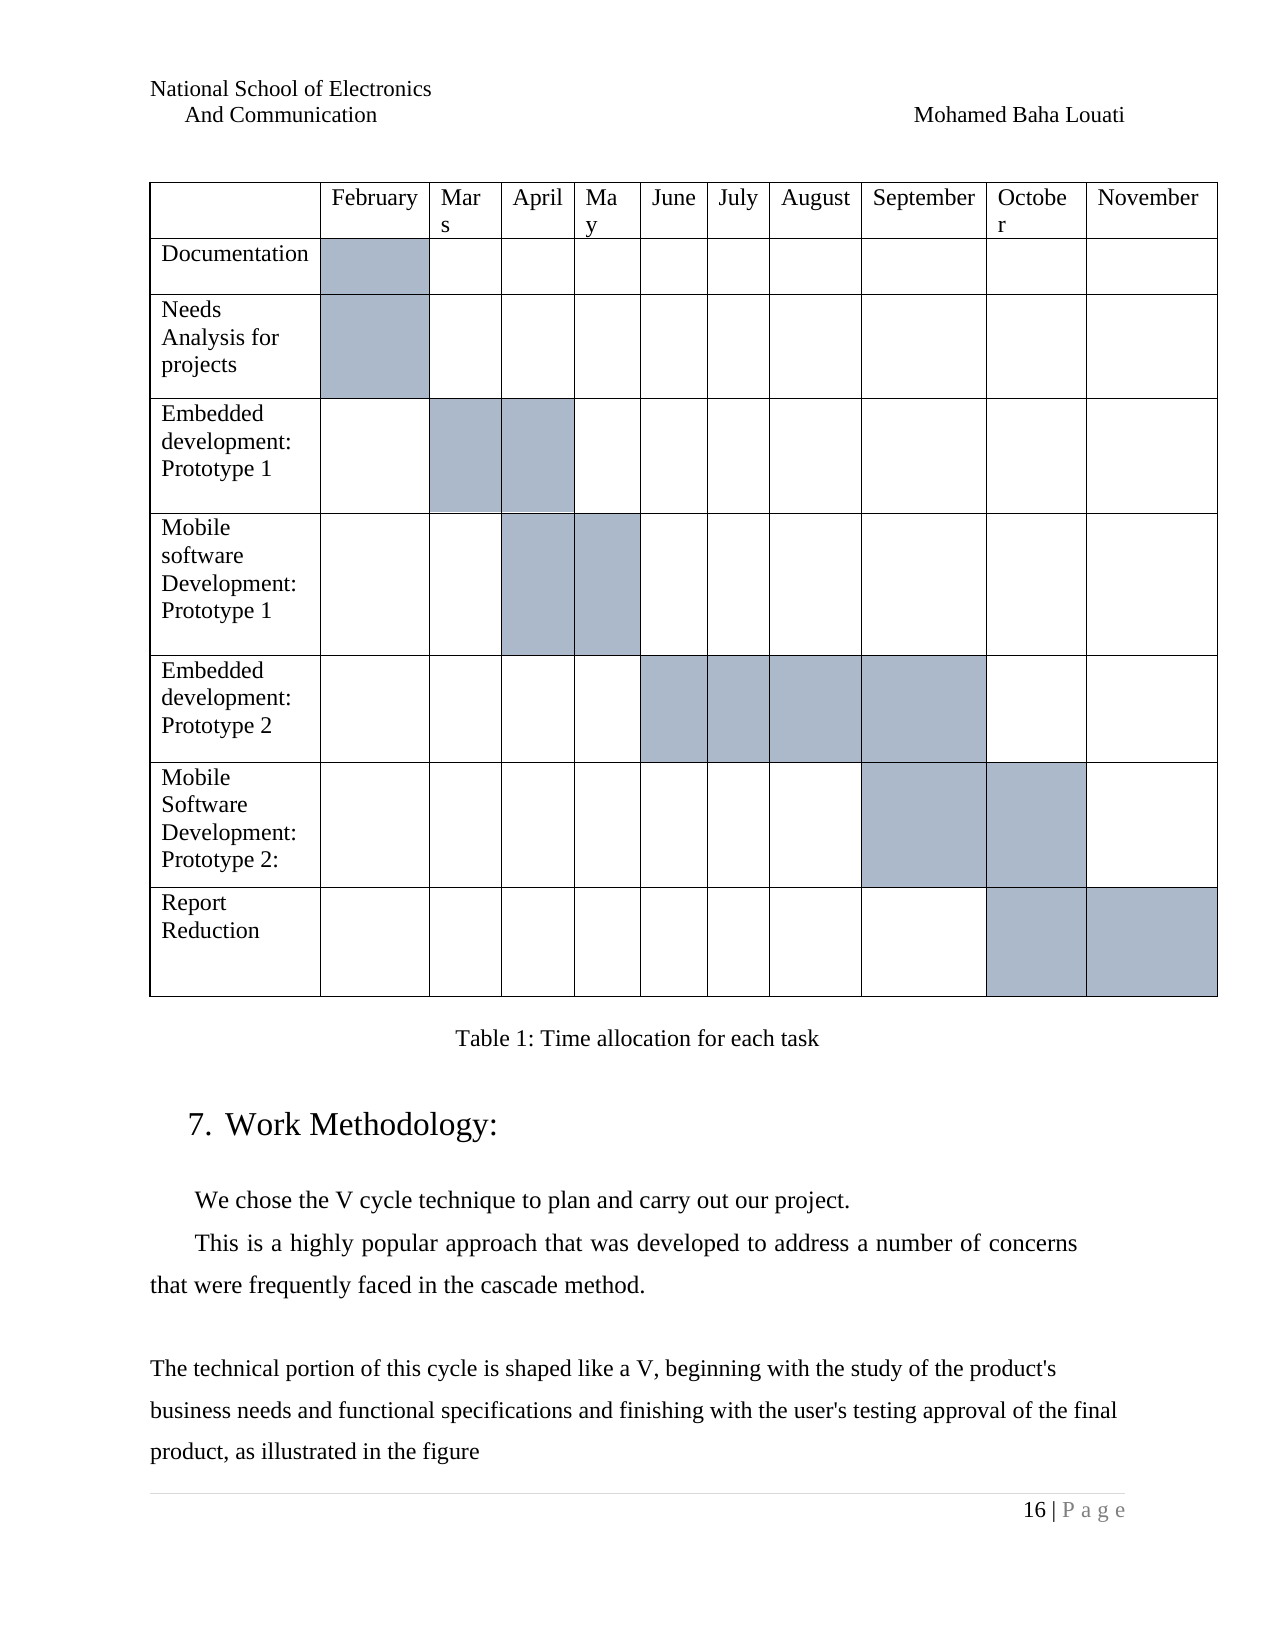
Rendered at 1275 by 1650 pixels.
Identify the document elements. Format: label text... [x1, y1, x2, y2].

table_header June [641, 183, 707, 238]
table_cell [862, 763, 986, 887]
table_cell [502, 656, 574, 762]
table_cell [770, 399, 861, 512]
table_cell [575, 763, 640, 887]
table_header February [321, 183, 429, 238]
table_cell [770, 295, 861, 398]
table_cell [575, 295, 640, 398]
table_cell [575, 239, 640, 294]
table_cell Needs Analysis for projects [151, 295, 320, 398]
table_cell [321, 656, 429, 762]
table_cell [502, 763, 574, 887]
table_cell Embedded development: Prototype 1 [151, 399, 320, 512]
table_cell [321, 399, 429, 512]
table_cell [987, 399, 1086, 512]
table_cell [862, 656, 986, 762]
table_cell [1087, 399, 1217, 512]
table_cell [502, 295, 574, 398]
table_header September [862, 183, 986, 238]
table_cell [770, 888, 861, 996]
table_cell [770, 514, 861, 655]
table_cell [862, 295, 986, 398]
table_cell [987, 656, 1086, 762]
table_cell [502, 239, 574, 294]
table_cell [321, 514, 429, 655]
table_cell [1087, 656, 1217, 762]
table_cell [987, 239, 1086, 294]
table_cell [708, 763, 769, 887]
table_header May [575, 183, 640, 238]
table_cell [641, 888, 707, 996]
table_cell [862, 239, 986, 294]
table_cell [770, 763, 861, 887]
table_cell [1087, 763, 1217, 887]
table_cell [430, 888, 501, 996]
table_cell Documentation [151, 239, 320, 294]
subtitle Work Methodology: [187, 1104, 1125, 1143]
table_cell Mobile software Development: Prototype 1 [151, 514, 320, 655]
text Table 1: Time allocation for each task [150, 1024, 1125, 1052]
table_header August [770, 183, 861, 238]
table_header April [502, 183, 574, 238]
table_cell Embedded development: Prototype 2 [151, 656, 320, 762]
table_cell [502, 888, 574, 996]
table_cell [641, 239, 707, 294]
table_cell [575, 888, 640, 996]
table_cell [575, 656, 640, 762]
text This is a highly popular approach that was developed to address a number of concerns that were frequently faced in the cascade method. [150, 1228, 1079, 1299]
table_cell [430, 295, 501, 398]
table_cell [1087, 888, 1217, 996]
table_cell [641, 295, 707, 398]
table_cell [987, 514, 1086, 655]
table_cell [502, 399, 574, 512]
table_cell [641, 514, 707, 655]
table_cell [321, 888, 429, 996]
table_cell [708, 239, 769, 294]
text The technical portion of this cycle is shaped like a V, beginning with the study of the product's business needs and functional specifications and finishing with the user's testing approval of the final product, as illustrated in the figure [150, 1354, 1125, 1464]
table_cell [641, 656, 707, 762]
table_header July [708, 183, 769, 238]
table_cell [502, 514, 574, 655]
table_cell [641, 763, 707, 887]
table_cell [321, 295, 429, 398]
table_cell [1087, 295, 1217, 398]
table_cell [321, 239, 429, 294]
table_cell [575, 399, 640, 512]
table_header [151, 183, 320, 238]
table_cell [641, 399, 707, 512]
text We chose the V cycle technique to plan and carry out our project. [150, 1185, 1079, 1214]
table_cell [430, 239, 501, 294]
table_cell [430, 399, 501, 512]
table_cell [708, 295, 769, 398]
table_header Mars [430, 183, 501, 238]
table_cell [987, 295, 1086, 398]
table_cell [321, 763, 429, 887]
table_cell [770, 656, 861, 762]
table_cell [862, 888, 986, 996]
table_cell [430, 514, 501, 655]
table_cell [708, 656, 769, 762]
table_cell [1087, 514, 1217, 655]
table_cell [430, 763, 501, 887]
table_header October [987, 183, 1086, 238]
table_cell [1087, 239, 1217, 294]
table_cell [862, 399, 986, 512]
table_cell [708, 888, 769, 996]
table_cell [575, 514, 640, 655]
table_cell [987, 888, 1086, 996]
table_cell [708, 514, 769, 655]
table_cell Report Reduction [151, 888, 320, 996]
table_header November [1087, 183, 1217, 238]
table_cell [770, 239, 861, 294]
table_cell Mobile Software Development: Prototype 2: [151, 763, 320, 887]
table_cell [987, 763, 1086, 887]
table_cell [862, 514, 986, 655]
table_cell [708, 399, 769, 512]
table_cell [430, 656, 501, 762]
